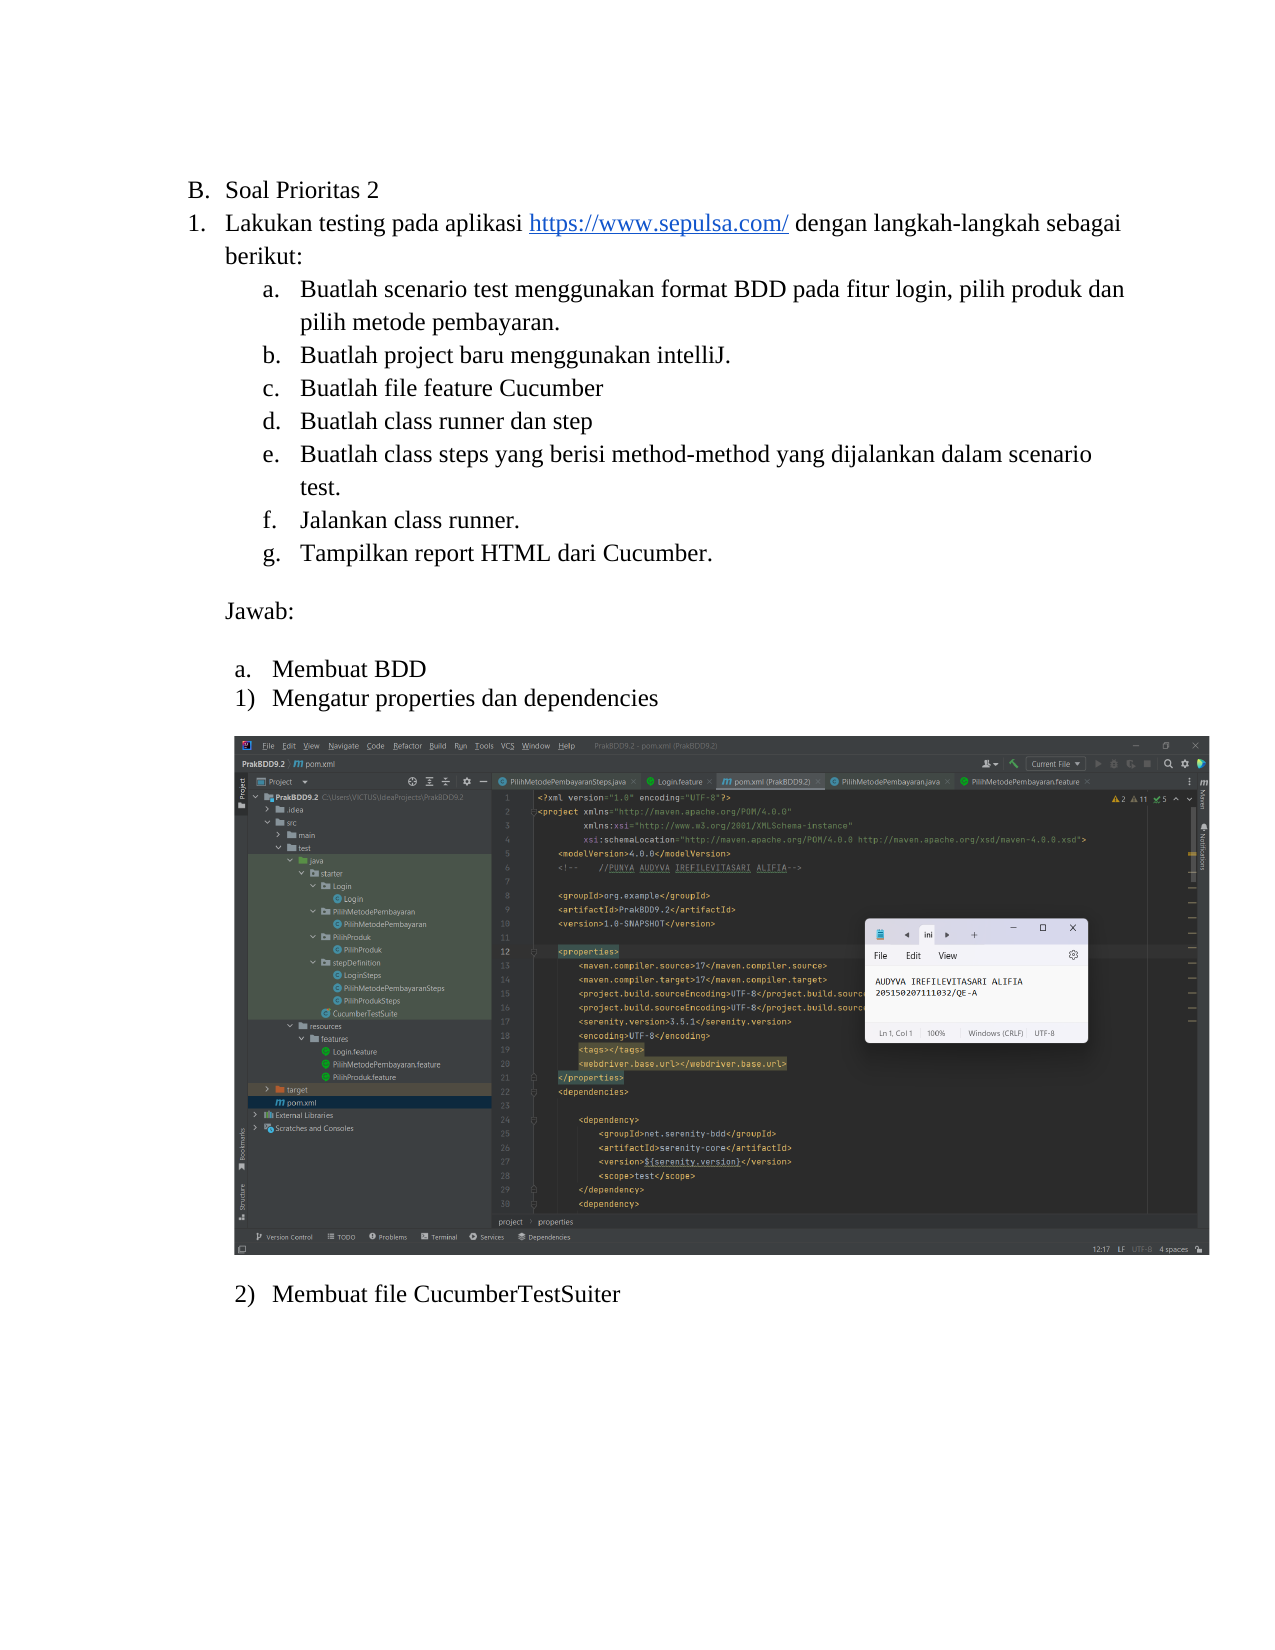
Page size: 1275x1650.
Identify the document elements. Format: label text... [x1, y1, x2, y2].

list Membuat BDD [234, 654, 1125, 683]
list Tampilkan report HTML dari Cucumber. [262, 538, 1125, 567]
list Jalankan class runner. [262, 505, 1125, 534]
text Jawab: [225, 596, 1125, 625]
list Buatlah scenario test menggunakan format BDD pada fitur login, pilih produk dan pilih metode pembayaran. [262, 274, 1125, 336]
list Buatlah class steps yang berisi method-method yang dijalankan dalam scenario test. [262, 439, 1125, 501]
list Mengatur properties dan dependencies [234, 683, 1125, 712]
list Buatlah file feature Cucumber [262, 373, 1125, 402]
list Buatlah project baru menggunakan intelliJ. [262, 340, 1125, 369]
list Lakukan testing pada aplikasi https://www.sepulsa.com/ dengan langkah-langkah sebagai berikut: [187, 208, 1125, 270]
list Membuat file CucumberTestSuiter [234, 1279, 1125, 1308]
list Buatlah class runner dan step [262, 406, 1125, 435]
picture [234, 736, 1210, 1255]
list Soal Prioritas 2 [187, 175, 1125, 204]
